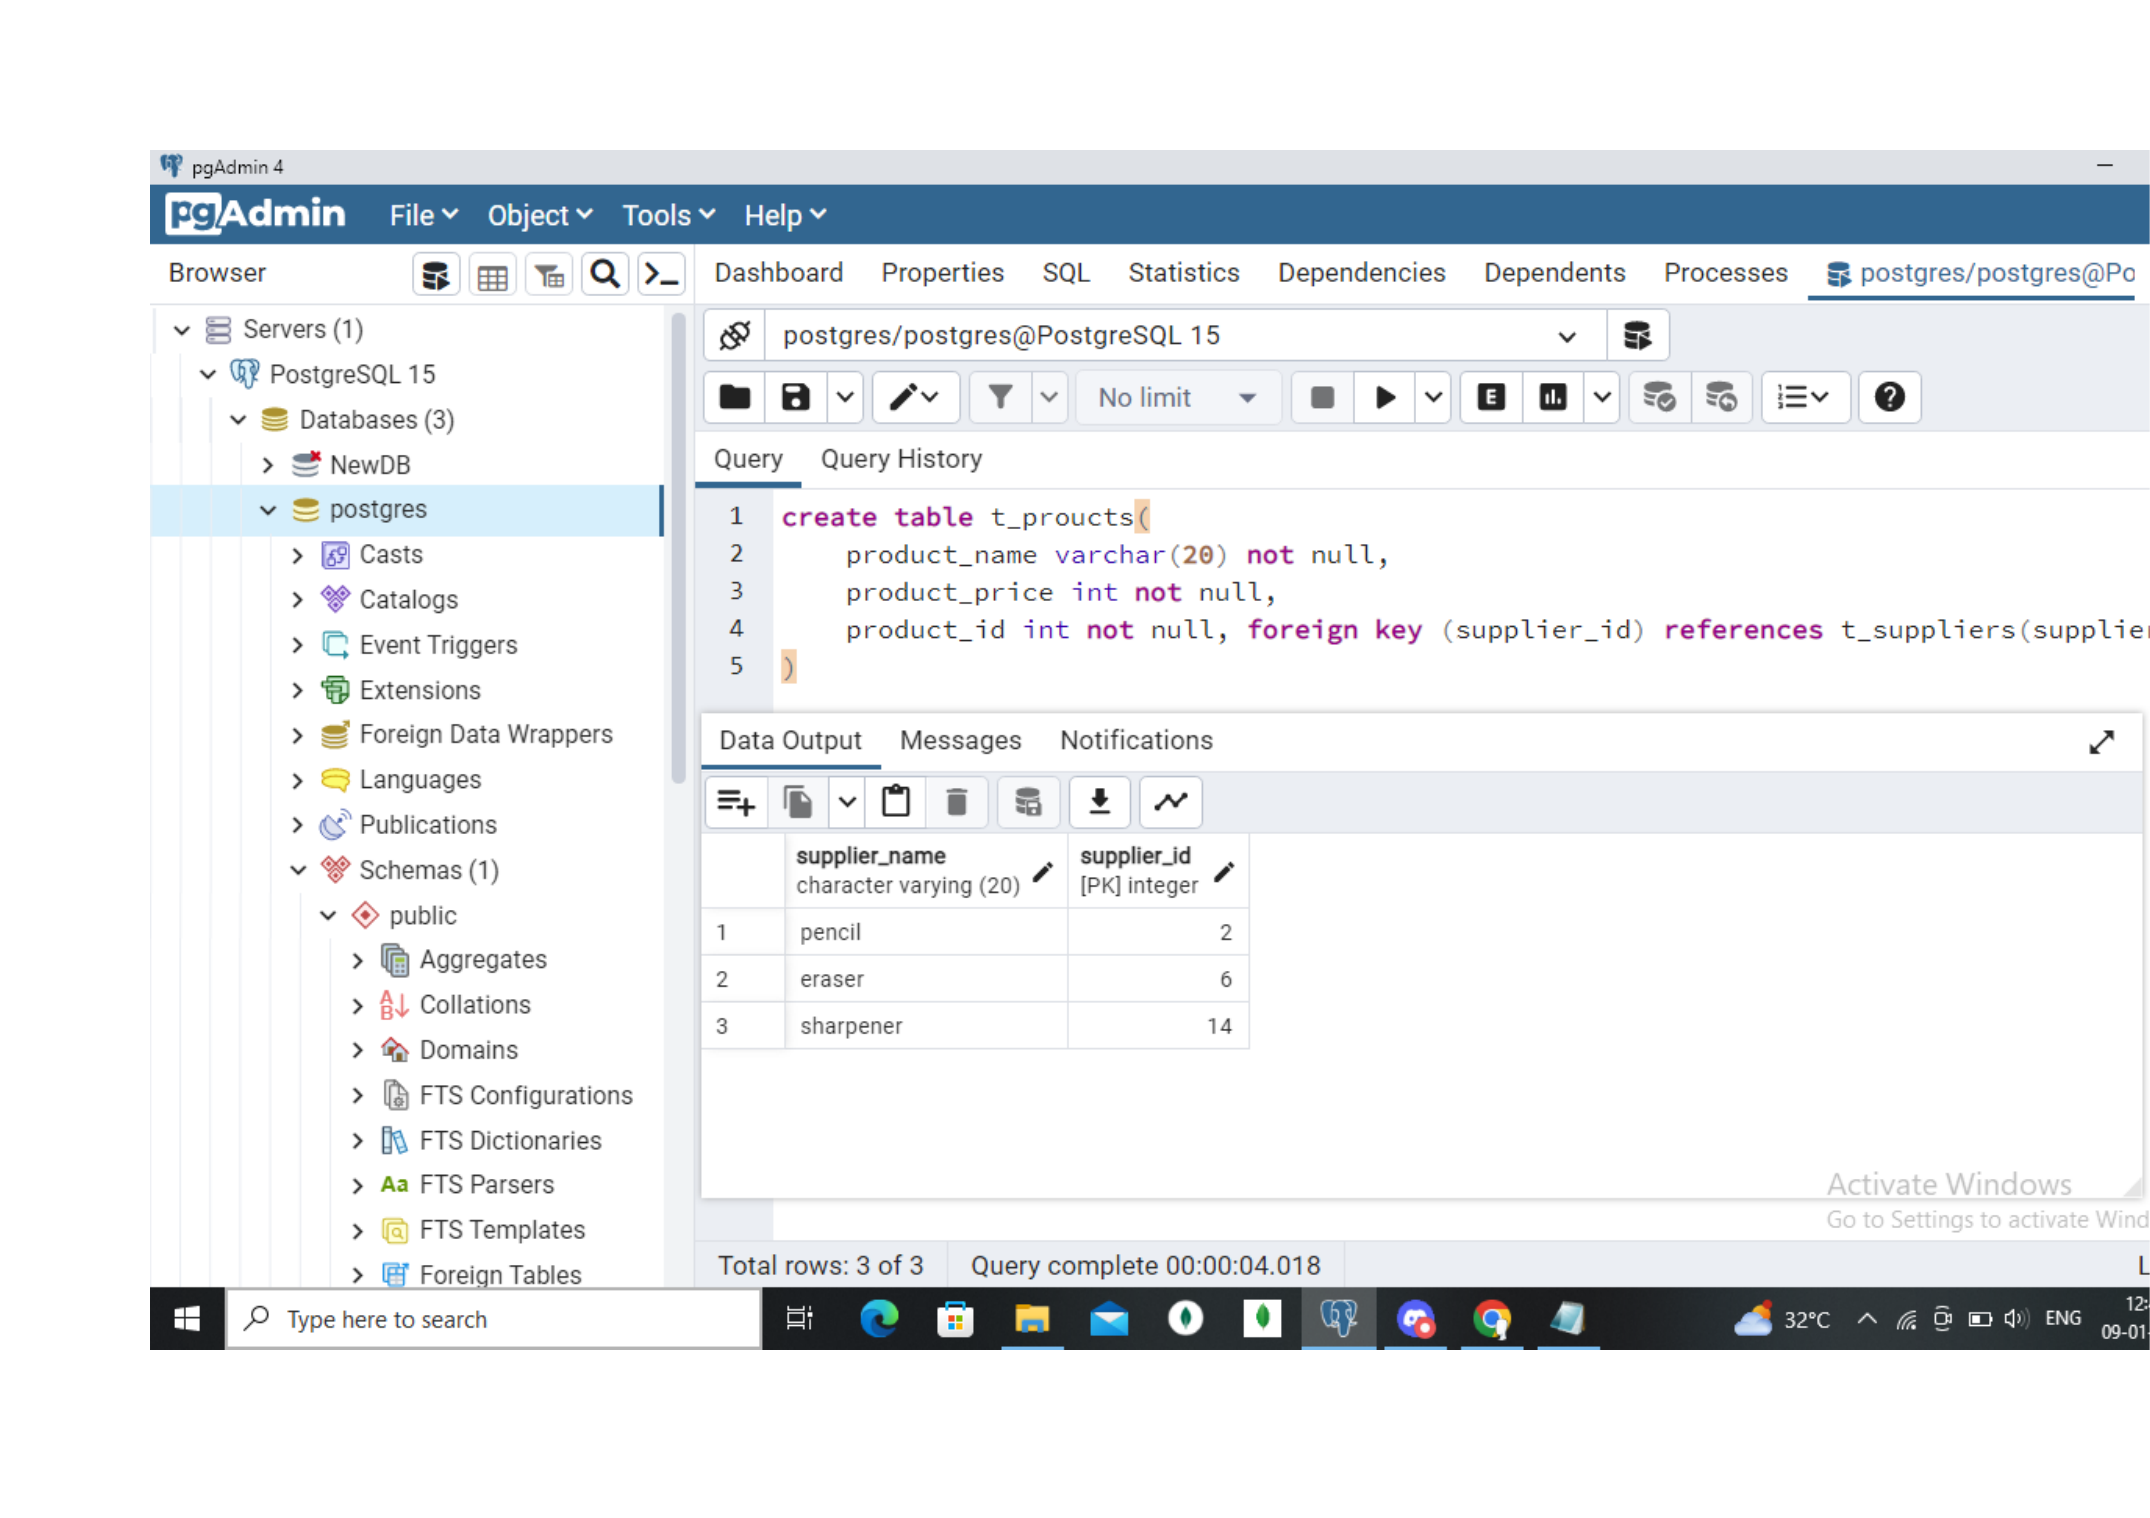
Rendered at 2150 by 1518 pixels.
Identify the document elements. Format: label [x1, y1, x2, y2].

picture [150, 150, 2150, 1350]
